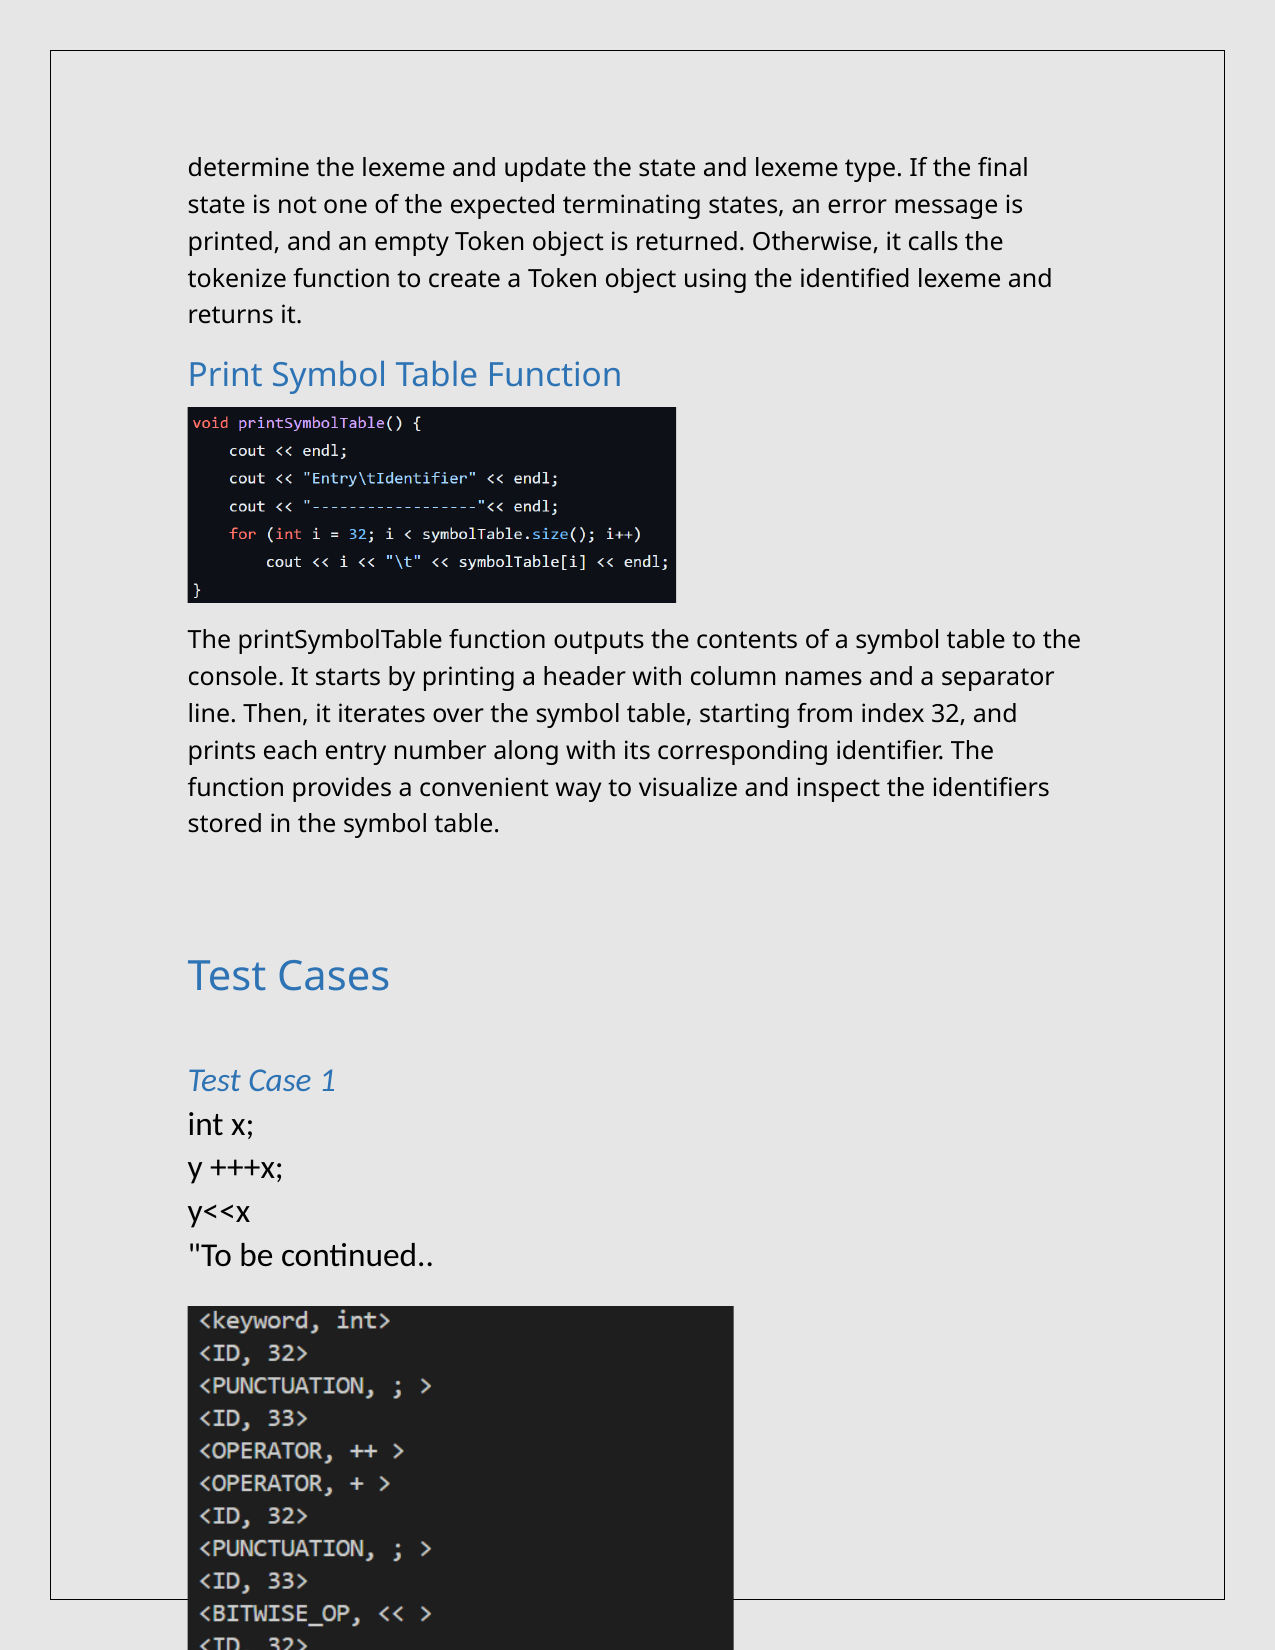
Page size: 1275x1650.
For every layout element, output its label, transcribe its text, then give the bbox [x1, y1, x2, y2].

subtitle Print Symbol Table Function [187, 351, 1087, 396]
picture [187, 407, 677, 603]
picture [187, 1306, 734, 1650]
list "To be continued.. [187, 1234, 1087, 1275]
text The printSymbolTable function outputs the contents of a symbol table to the console. It starts by printing a header with column names and a separator line. Then, it iterates over the symbol table, starting from index 32, and prints each entry number along with its corresponding identifier. The function provides a convenient way to visualize and inspect the identifiers stored in the symbol table. [187, 622, 1087, 840]
list y<<x [187, 1191, 1087, 1231]
list int x; [187, 1103, 1087, 1143]
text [187, 150, 1087, 331]
list y +++x; [187, 1147, 1087, 1187]
subtitle Test Cases [187, 946, 1087, 1003]
list Test Case 1 [187, 1059, 1087, 1100]
